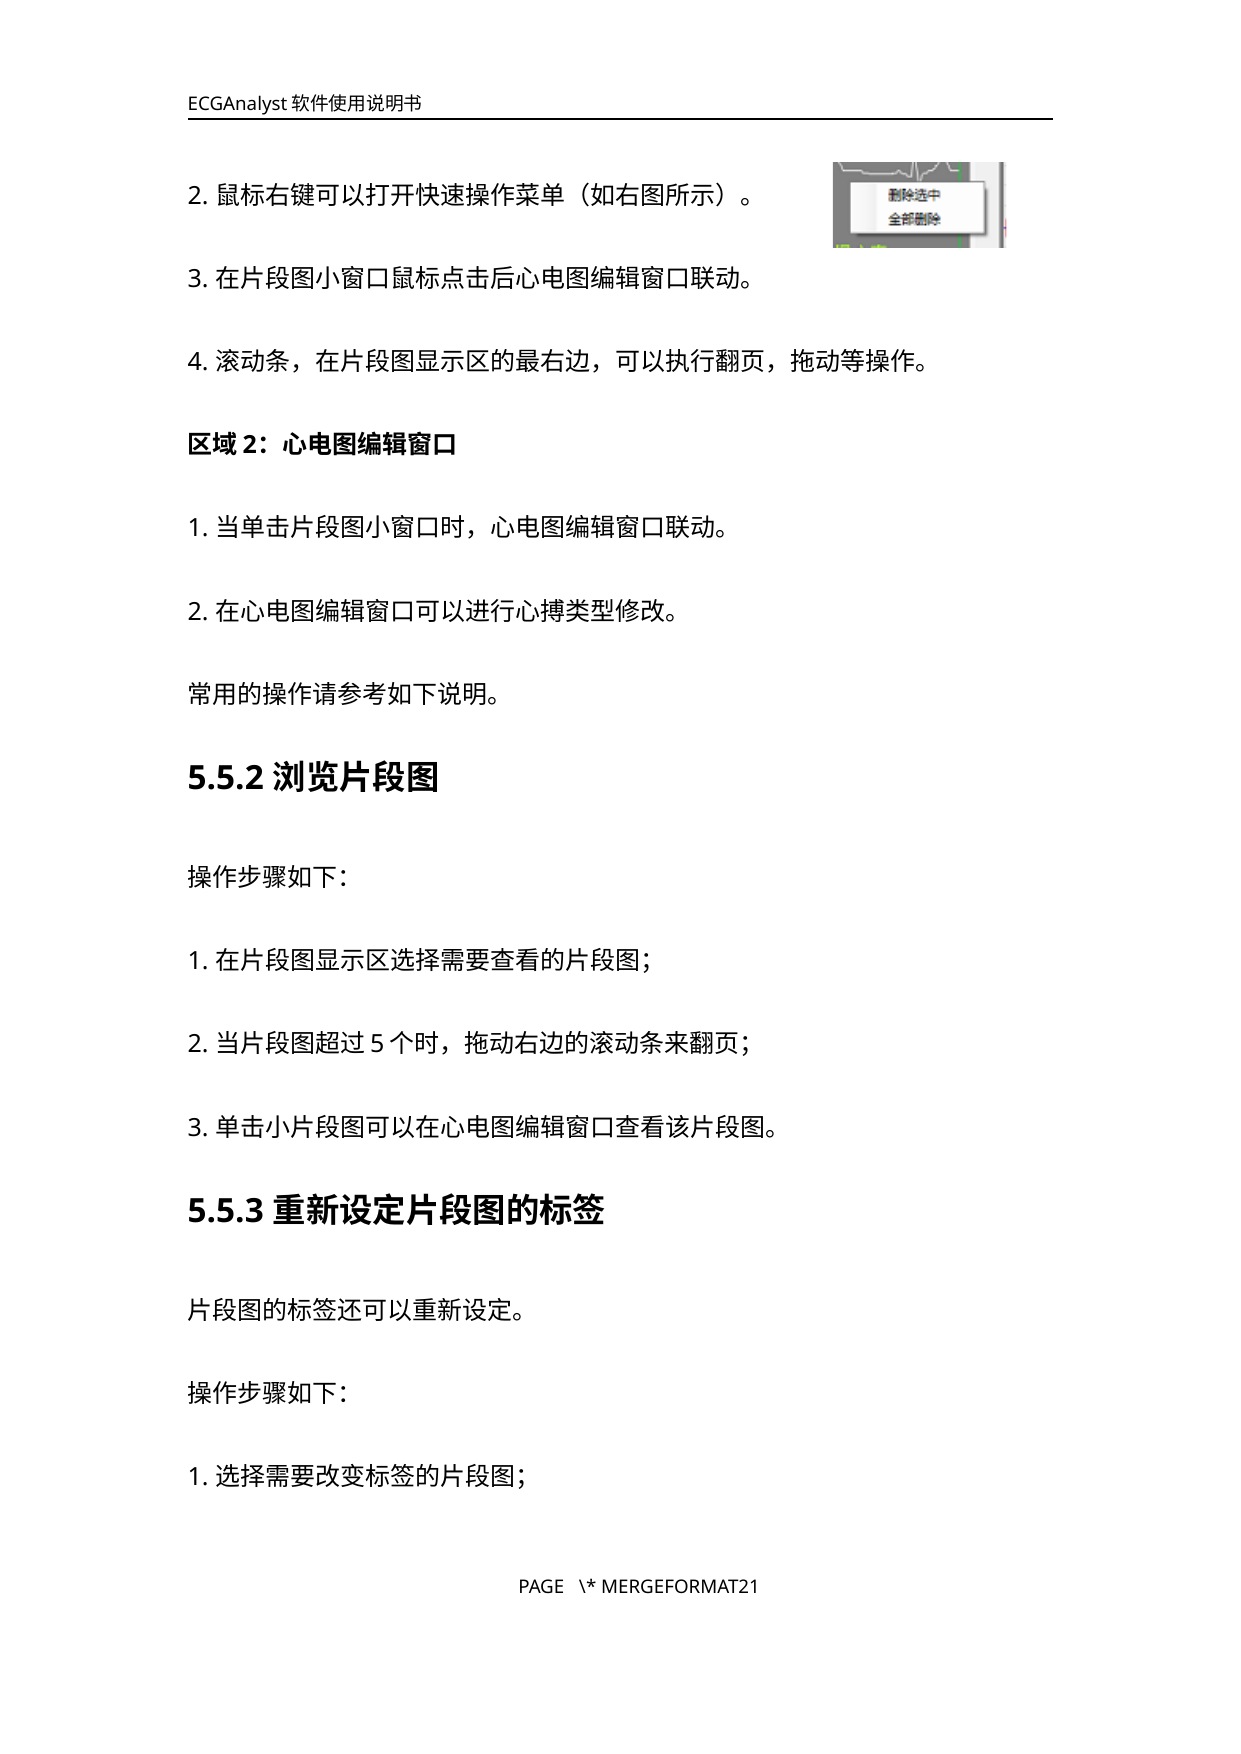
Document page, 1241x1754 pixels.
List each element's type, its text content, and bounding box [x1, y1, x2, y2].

text 3. 在片段图小窗口鼠标点击后心电图编辑窗口联动。 [187, 244, 1053, 309]
text 区域2：心电图编辑窗口 [187, 410, 1053, 475]
picture [832, 162, 1007, 248]
subtitle 5.5.2 浏览片段图 [187, 743, 1053, 808]
text 4. 滚动条，在片段图显示区的最右边，可以执行翻页，拖动等操作。 [187, 327, 1053, 392]
text 2. 当片段图超过5个时，拖动右边的滚动条来翻页； [187, 1009, 1053, 1074]
text 2. 鼠标右键可以打开快速操作菜单（如右图所示）。 [187, 161, 1053, 226]
text 片段图的标签还可以重新设定。 [187, 1276, 1053, 1341]
text 1. 选择需要改变标签的片段图； [187, 1442, 1053, 1507]
text 1. 在片段图显示区选择需要查看的片段图； [187, 926, 1053, 991]
text 操作步骤如下： [187, 1359, 1053, 1424]
subtitle 5.5.3 重新设定片段图的标签 [187, 1176, 1053, 1241]
text 操作步骤如下： [187, 843, 1053, 908]
text 1. 当单击片段图小窗口时，心电图编辑窗口联动。 [187, 493, 1053, 558]
text 2. 在心电图编辑窗口可以进行心搏类型修改。 [187, 577, 1053, 642]
text 3. 单击小片段图可以在心电图编辑窗口查看该片段图。 [187, 1093, 1053, 1158]
text 常用的操作请参考如下说明。 [187, 660, 1053, 725]
